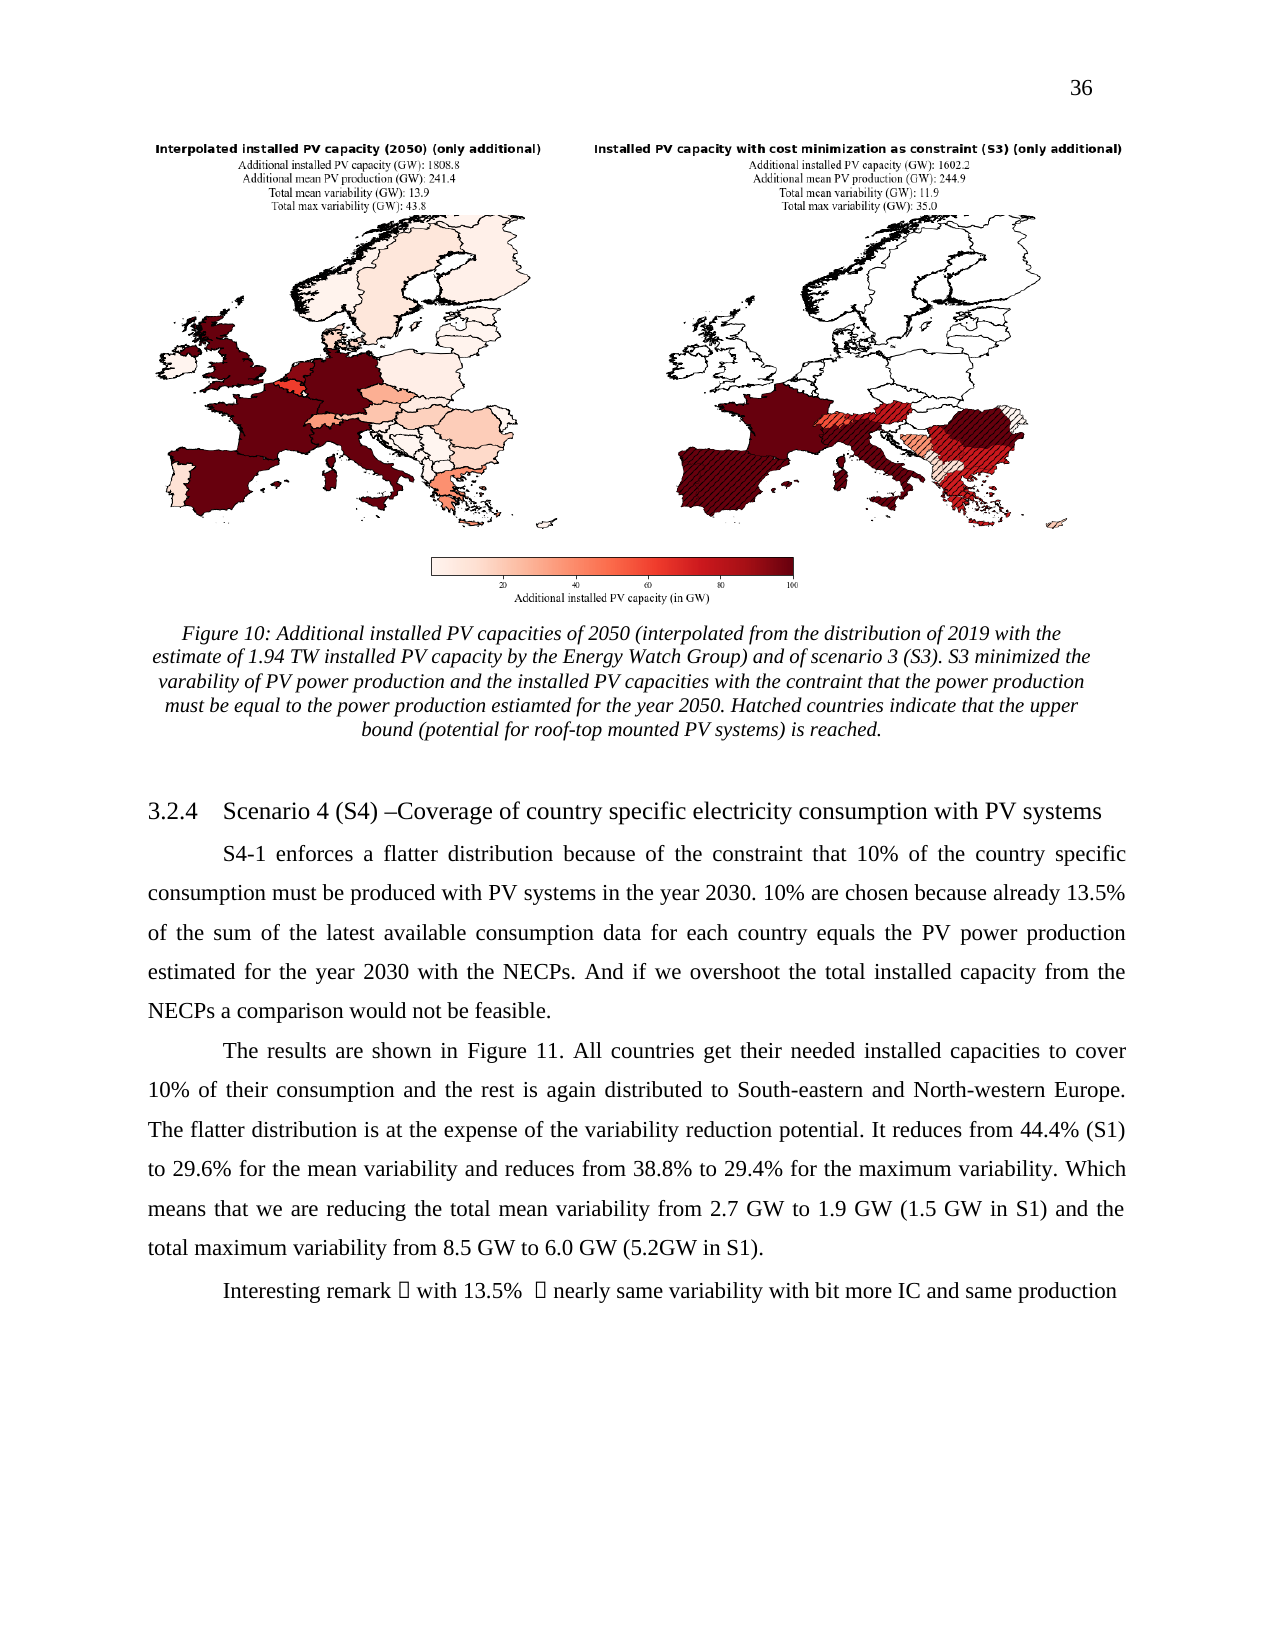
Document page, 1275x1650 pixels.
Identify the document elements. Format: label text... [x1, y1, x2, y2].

text Interesting remark  with 13.5%  nearly same variability with bit more IC and same production [148, 1274, 1127, 1305]
text The results are shown in Figure 11. All countries get their needed installed capacities to cover 10% of their consumption and the rest is again distributed to South-eastern and North-western Europe. The flatter distribution is at the expense of the variability reduction potential. It reduces from 44.4% (S1) to 29.6% for the mean variability and reduces from 38.8% to 29.4% for the maximum variability. Which means that we are reducing the total mean variability from 2.7 GW to 1.9 GW (1.5 GW in S1) and the total maximum variability from 8.5 GW to 6.0 GW (5.2GW in S1). [148, 1037, 1127, 1261]
picture [147, 138, 1128, 613]
text S4-1 enforces a flatter distribution because of the constraint that 10% of the country specific consumption must be produced with PV systems in the year 2030. 10% are chosen because already 13.5% of the sum of the latest available consumption data for each country equals the PV power production estimated for the year 2030 with the NECPs. And if we overshoot the total installed capacity from the NECPs a comparison would not be feasible. [148, 839, 1127, 1024]
subtitle Scenario 4 (S4) –Coverage of country specific electricity consumption with PV systems [148, 796, 1127, 825]
